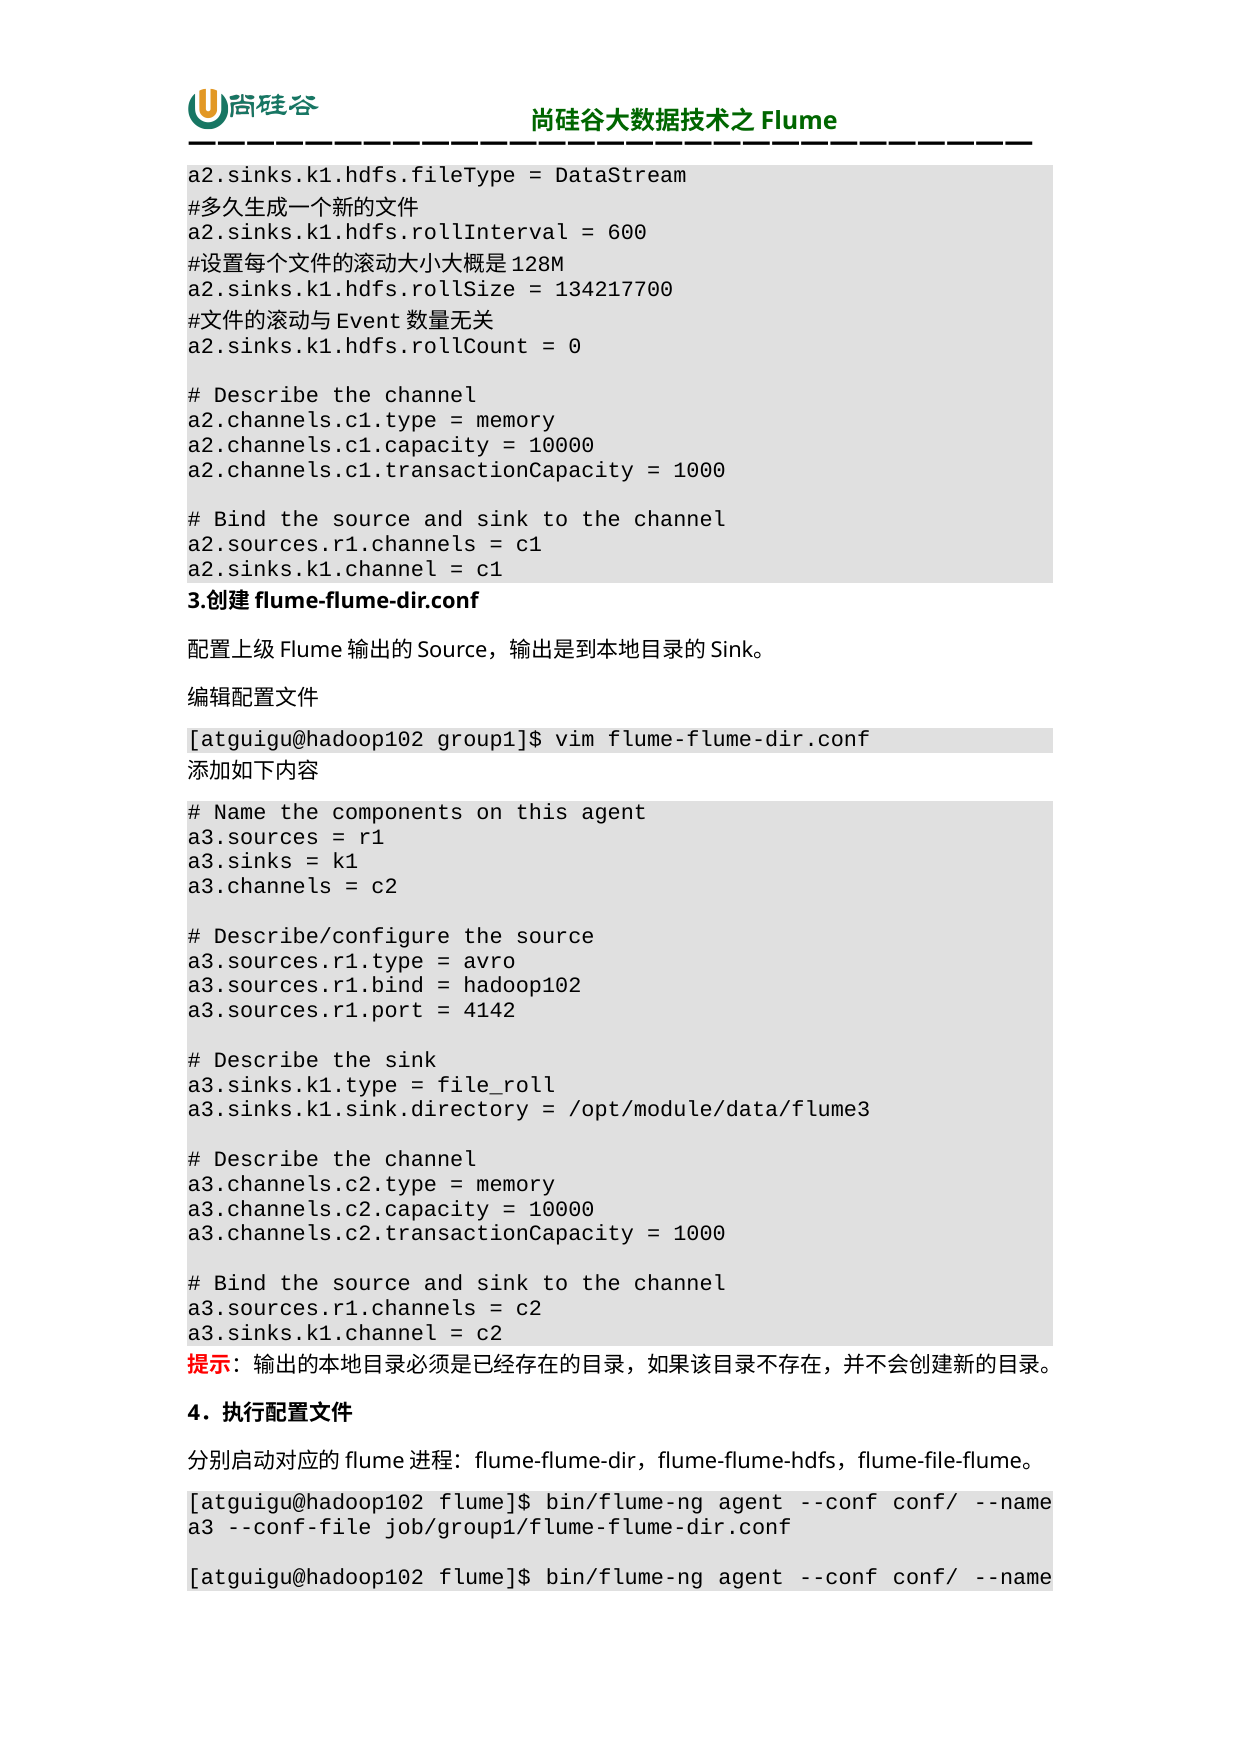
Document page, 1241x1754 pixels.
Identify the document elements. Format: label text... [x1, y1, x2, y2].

text # Describe/configure the source [187, 925, 1053, 950]
text a3.sinks.k1.type = file_roll [187, 1074, 1053, 1098]
text a2.sinks.k1.hdfs.rollCount = 0 [187, 335, 1053, 360]
text # Bind the source and sink to the channel [187, 508, 1053, 533]
text #文件的滚动与Event数量无关 [187, 303, 1053, 335]
text a2.sources.r1.channels = c1 [187, 533, 1053, 558]
text a3.sources.r1.channels = c2 [187, 1297, 1053, 1322]
text # Bind the source and sink to the channel [187, 1272, 1053, 1297]
text a3.sources.r1.type = avro [187, 950, 1053, 974]
text [atguigu@hadoop102 flume]$ bin/flume-ng agent --conf conf/ --name a3 --conf-file job/group1/flume-flume-dir.conf [187, 1491, 1053, 1541]
text 提示：输出的本地目录必须是已经存在的目录，如果该目录不存在，并不会创建新的目录。 [187, 1346, 1053, 1379]
text 配置上级Flume输出的Source，输出是到本地目录的Sink。 [187, 631, 1053, 664]
text a3.sources = r1 [187, 826, 1053, 851]
text a2.sinks.k1.channel = c1 [187, 558, 1053, 583]
text a3.channels.c2.transactionCapacity = 1000 [187, 1222, 1053, 1247]
text a3.channels.c2.capacity = 10000 [187, 1198, 1053, 1222]
text [atguigu@hadoop102 group1]$ vim flume-flume-dir.conf [187, 728, 1053, 753]
text a2.sinks.k1.hdfs.fileType = DataStream [187, 165, 1053, 189]
text 分别启动对应的flume进程：flume-flume-dir，flume-flume-hdfs，flume-file-flume。 [187, 1443, 1053, 1476]
text a2.sinks.k1.hdfs.rollInterval = 600 [187, 221, 1053, 246]
text a3.sources.r1.port = 4142 [187, 999, 1053, 1024]
text a2.channels.c1.transactionCapacity = 1000 [187, 459, 1053, 484]
text a2.channels.c1.capacity = 10000 [187, 434, 1053, 459]
text a2.channels.c1.type = memory [187, 409, 1053, 434]
text # Describe the sink [187, 1049, 1053, 1074]
text 3.创建flume-flume-dir.conf [187, 583, 1053, 615]
text # Describe the channel [187, 1148, 1053, 1173]
text 编辑配置文件 [187, 679, 1053, 712]
text # Describe the channel [187, 384, 1053, 409]
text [187, 1566, 1053, 1591]
text #设置每个文件的滚动大小大概是128M [187, 246, 1053, 278]
text #多久生成一个新的文件 [187, 189, 1053, 221]
text a3.sources.r1.bind = hadoop102 [187, 974, 1053, 999]
text a3.sinks.k1.channel = c2 [187, 1322, 1053, 1346]
text a3.channels.c2.type = memory [187, 1173, 1053, 1198]
text a2.sinks.k1.hdfs.rollSize = 134217700 [187, 278, 1053, 303]
text a3.channels = c2 [187, 875, 1053, 900]
text # Name the components on this agent [187, 801, 1053, 826]
text 添加如下内容 [187, 753, 1053, 785]
text a3.sinks = k1 [187, 851, 1053, 875]
text 4．执行配置文件 [187, 1395, 1053, 1427]
text a3.sinks.k1.sink.directory = /opt/module/data/flume3 [187, 1098, 1053, 1123]
